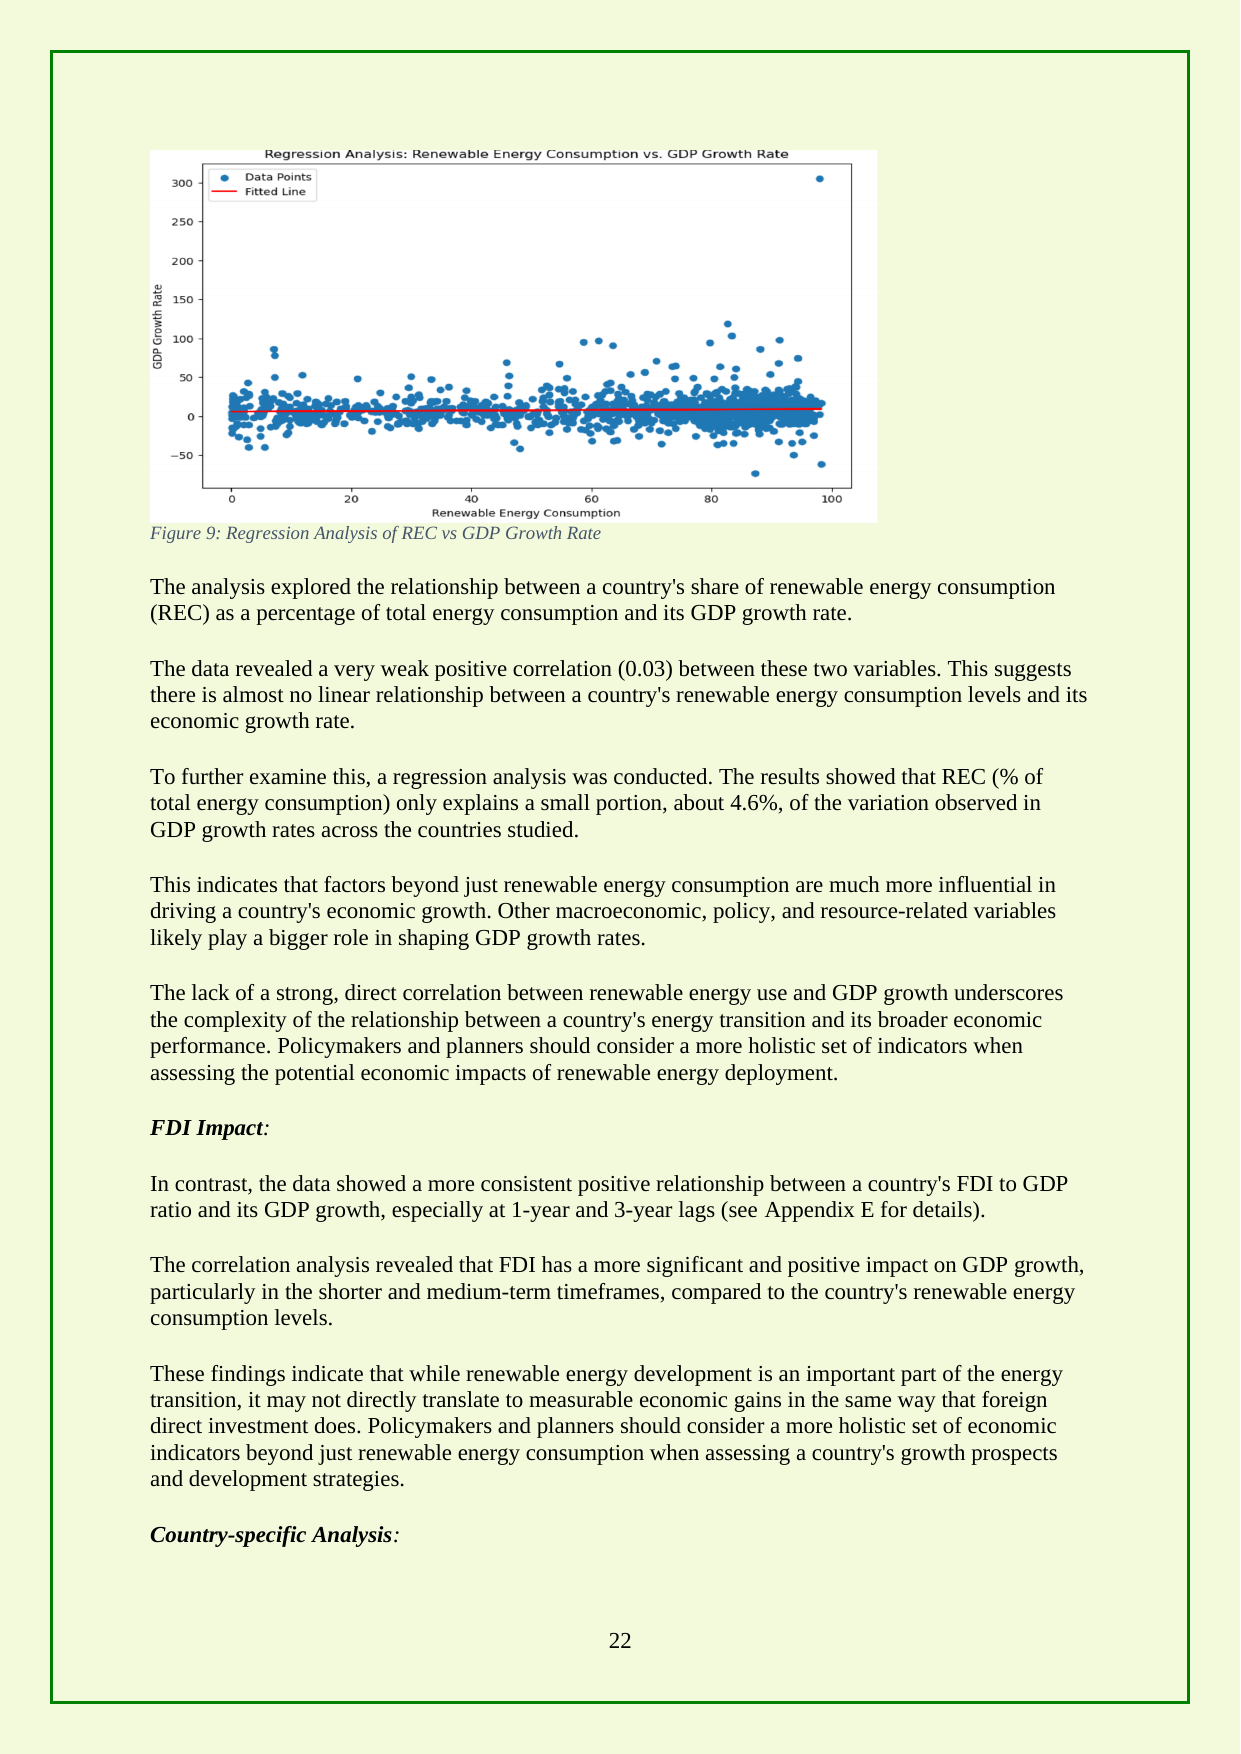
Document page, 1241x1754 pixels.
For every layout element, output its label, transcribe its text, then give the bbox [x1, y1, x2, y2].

text These findings indicate that while renewable energy development is an important part of the energy transition, it may not directly translate to measurable economic gains in the same way that foreign direct investment does. Policymakers and planners should consider a more holistic set of economic indicators beyond just renewable energy consumption when assessing a country's growth prospects and development strategies. [150, 1360, 1090, 1491]
text This indicates that factors beyond just renewable energy consumption are much more influential in driving a country's economic growth. Other macroeconomic, policy, and resource-related variables likely play a bigger role in shaping GDP growth rates. [150, 871, 1090, 950]
text To further examine this, a regression analysis was conducted. The results showed that REC (% of total energy consumption) only explains a small portion, about 4.6%, of the variation observed in GDP growth rates across the countries studied. [150, 763, 1090, 842]
text FDI Impact: [150, 1114, 1090, 1140]
text The data revealed a very weak positive correlation (0.03) between these two variables. This suggests there is almost no linear relationship between a country's renewable energy consumption levels and its economic growth rate. [150, 655, 1090, 734]
text The lack of a strong, direct correlation between renewable energy use and GDP growth underscores the complexity of the relationship between a country's energy transition and its broader economic performance. Policymakers and planners should consider a more holistic set of indicators when assessing the potential economic impacts of renewable energy deployment. [150, 979, 1090, 1085]
text The correlation analysis revealed that FDI has a more significant and positive impact on GDP growth, particularly in the shorter and medium-term timeframes, compared to the country's renewable energy consumption levels. [150, 1251, 1090, 1331]
text The analysis explored the relationship between a country's share of renewable energy consumption (REC) as a percentage of total energy consumption and its GDP growth rate. [150, 573, 1090, 626]
text In contrast, the data showed a more consistent positive relationship between a country's FDI to GDP ratio and its GDP growth, especially at 1-year and 3-year lags (see Appendix E for details). [150, 1169, 1090, 1222]
text Country-specific Analysis: [150, 1521, 1090, 1547]
picture [150, 150, 878, 523]
